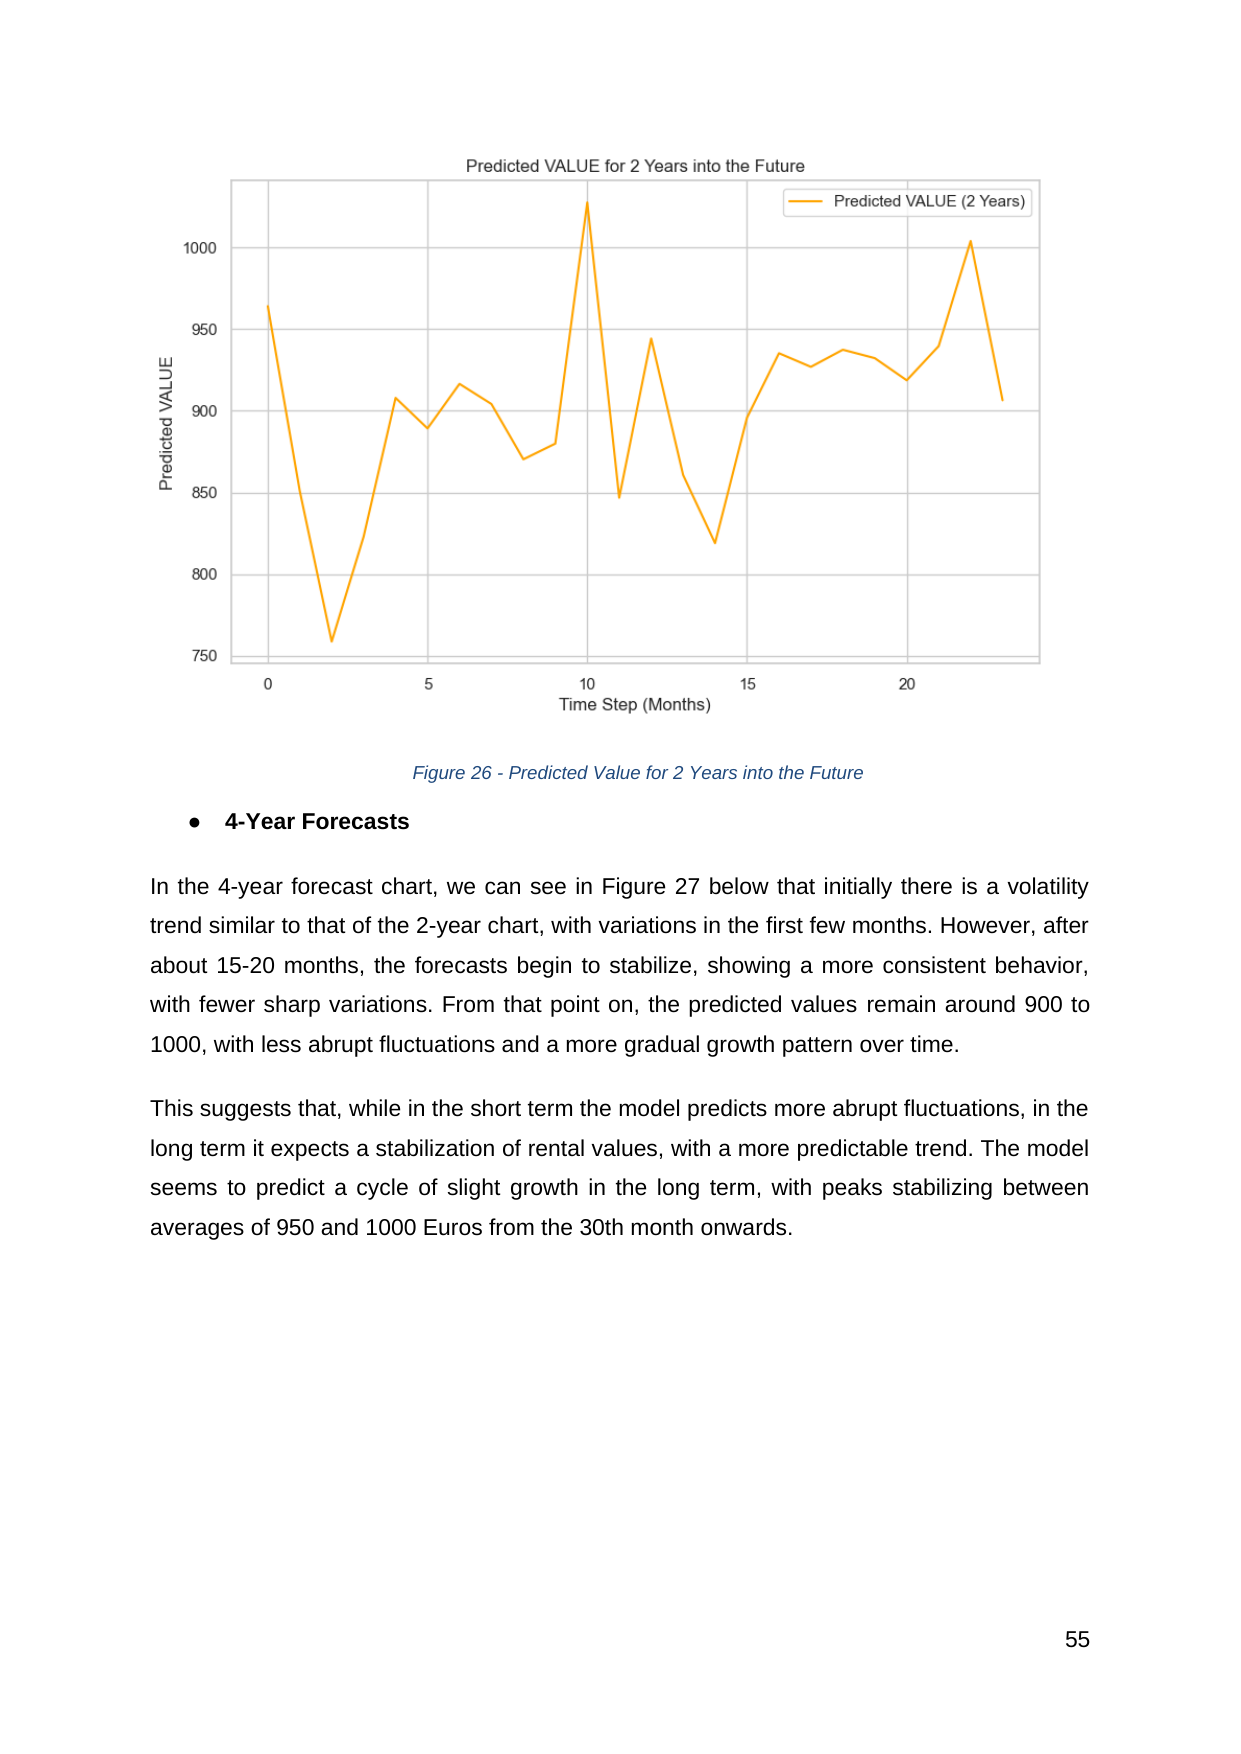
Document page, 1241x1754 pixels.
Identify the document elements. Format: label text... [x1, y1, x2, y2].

list 4-Year Forecasts [187, 808, 1090, 834]
text This suggests that, while in the short term the model predicts more abrupt fluctuations, in the long term it expects a stabilization of rental values, with a more predictable trend. The model seems to predict a cycle of slight growth in the long term, with peaks stabilizing between averages of 950 and 1000 Euros from the 30th month onwards. [150, 1095, 1090, 1240]
text In the 4-year forecast chart, we can see in Figure 27 below that initially there is a volatility trend similar to that of the 2-year chart, with variations in the first few months. However, after about 15-20 months, the forecasts begin to stabilize, showing a more consistent behavior, with fewer sharp variations. From that point on, the predicted values ​​remain around 900 to 1000, with less abrupt fluctuations and a more gradual growth pattern over time. [150, 873, 1090, 1057]
text Figure 26 - Predicted Value for 2 Years into the Future [150, 762, 1090, 783]
picture [150, 150, 1049, 724]
